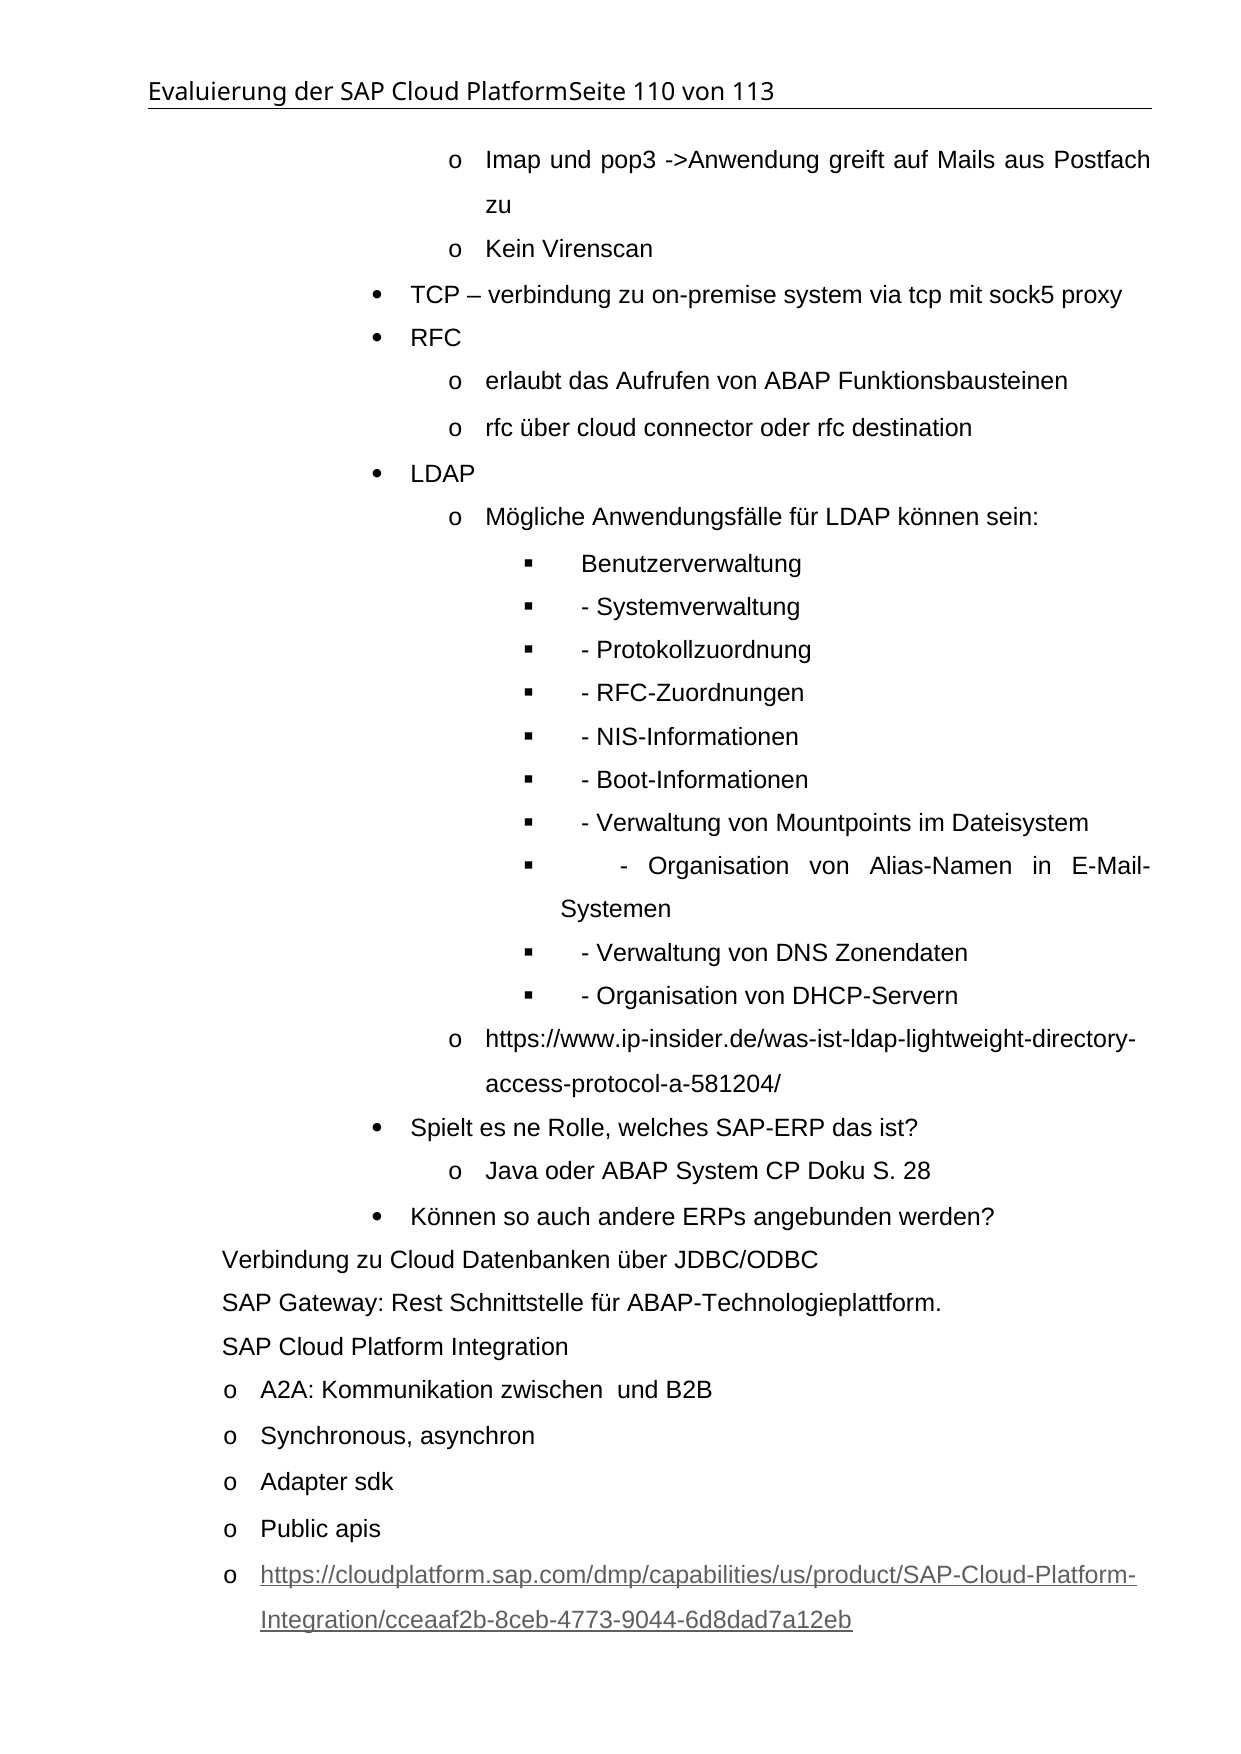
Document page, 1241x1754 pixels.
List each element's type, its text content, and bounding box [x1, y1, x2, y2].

list - Systemverwaltung [523, 592, 1152, 621]
text SAP Gateway: Rest Schnittstelle für ABAP-Technologieplattform. [148, 1288, 1152, 1317]
list - Verwaltung von Mountpoints im Dateisystem [523, 808, 1152, 837]
list Kein Virenscan [448, 233, 1152, 264]
list Imap und pop3 ->Anwendung greift auf Mails aus Postfach zu [448, 145, 1152, 219]
list erlaubt das Aufrufen von ABAP Funktionsbausteinen [448, 366, 1152, 397]
list TCP – verbindung zu on-premise system via tcp mit sock5 proxy [373, 280, 1152, 309]
list A2A: Kommunikation zwischen und B2B [223, 1375, 1152, 1406]
list Mögliche Anwendungsfälle für LDAP können sein: [448, 502, 1152, 533]
list - Organisation von Alias-Namen in E-Mail-Systemen [523, 851, 1152, 923]
list RFC [373, 323, 1152, 352]
text SAP Cloud Platform Integration [148, 1332, 1152, 1360]
list Spielt es ne Rolle, welches SAP-ERP das ist? [373, 1112, 1152, 1141]
list Benutzerverwaltung [523, 549, 1152, 577]
list rfc über cloud connector oder rfc destination [448, 413, 1152, 444]
text Verbindung zu Cloud Datenbanken über JDBC/ODBC [148, 1245, 1152, 1274]
list - NIS-Informationen [523, 722, 1152, 750]
list - Protokollzuordnung [523, 635, 1152, 664]
list https://www.ip-insider.de/was-ist-ldap-lightweight-directory-access-protocol-a-581204/ [448, 1024, 1152, 1098]
list - Boot-Informationen [523, 765, 1152, 794]
list LDAP [373, 459, 1152, 488]
list Java oder ABAP System CP Doku S. 28 [448, 1156, 1152, 1187]
list - RFC-Zuordnungen [523, 678, 1152, 707]
list Können so auch andere ERPs angebunden werden? [373, 1202, 1152, 1231]
list Synchronous, asynchron [223, 1421, 1152, 1452]
list https://cloudplatform.sap.com/dmp/capabilities/us/product/SAP-Cloud-Platform-Integration/cceaaf2b-8ceb-4773-9044-6d8dad7a12eb [223, 1560, 1152, 1634]
list Public apis [223, 1514, 1152, 1545]
list - Verwaltung von DNS Zonendaten [523, 938, 1152, 966]
list - Organisation von DHCP-Servern [523, 981, 1152, 1010]
list Adapter sdk [223, 1467, 1152, 1498]
